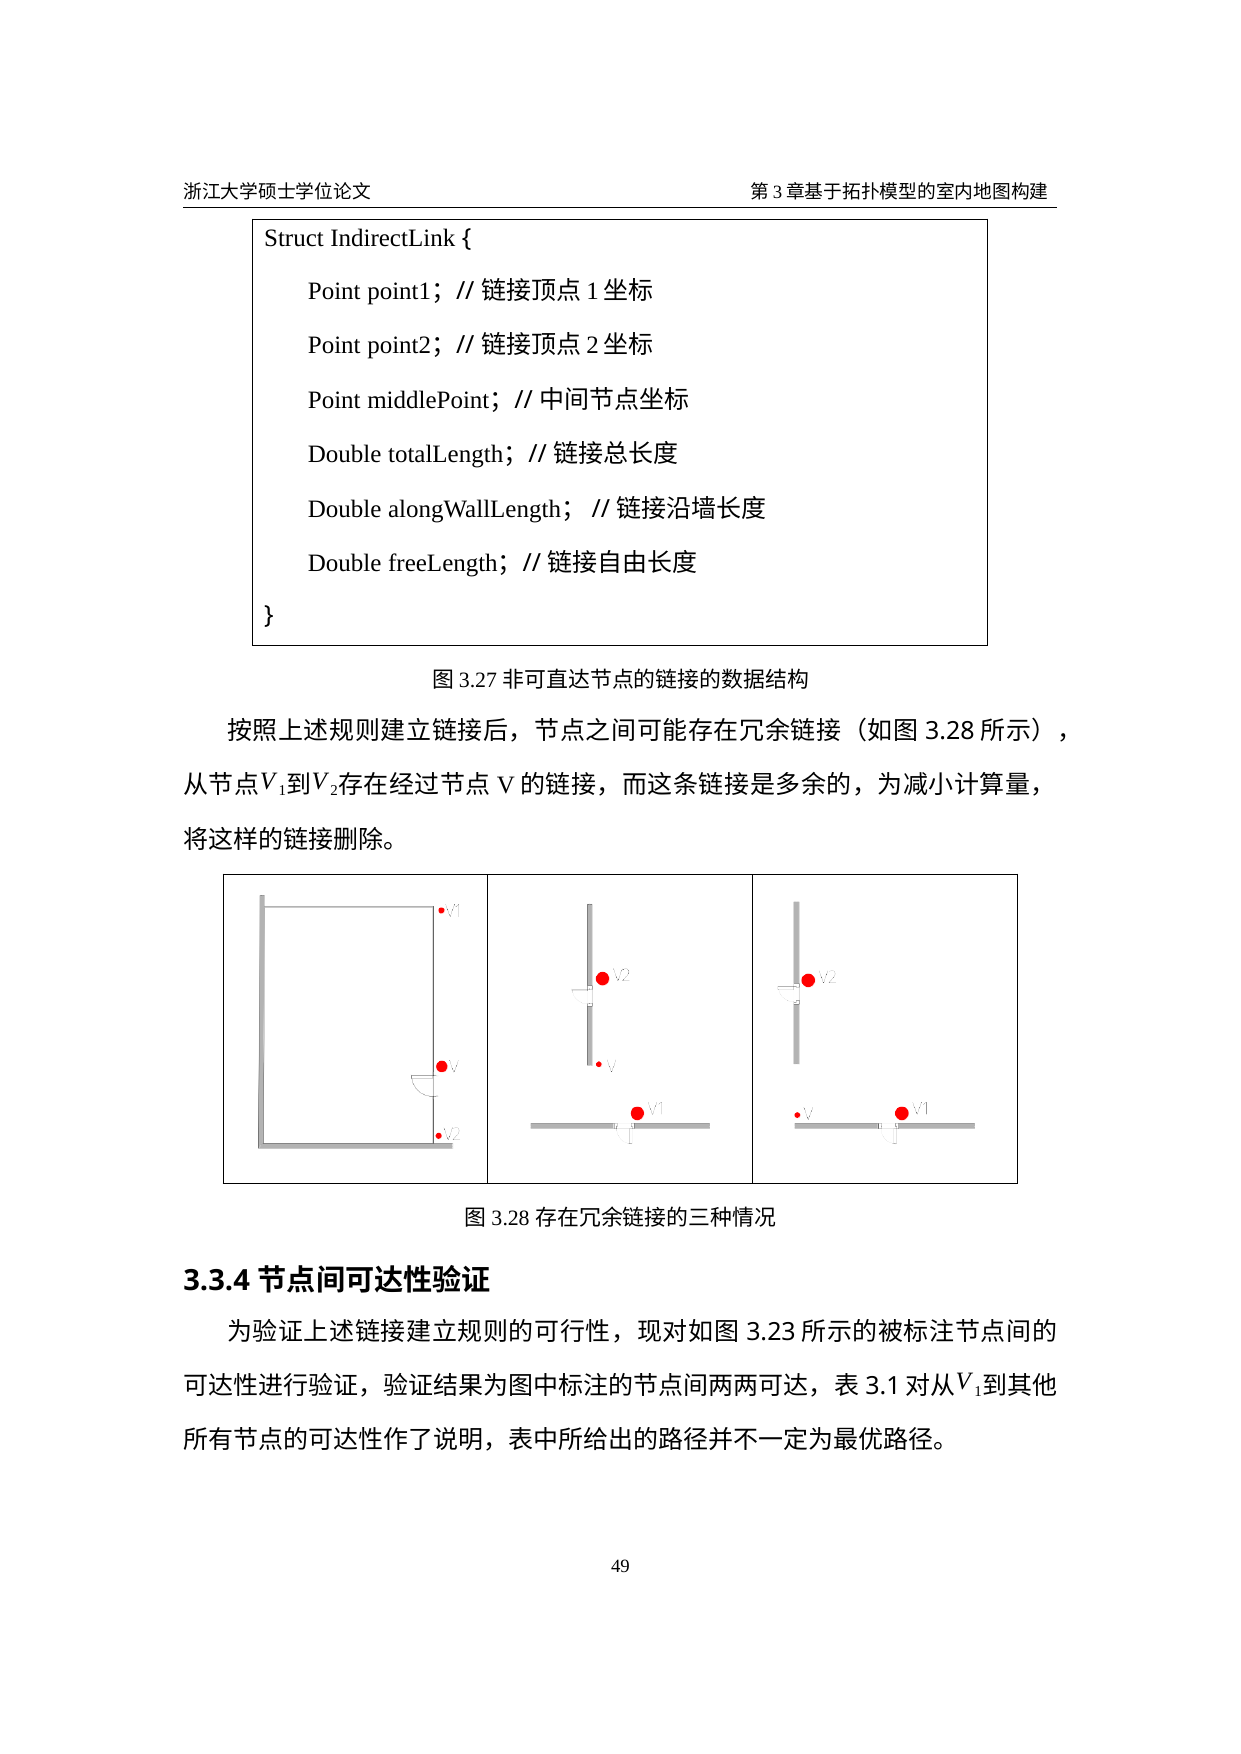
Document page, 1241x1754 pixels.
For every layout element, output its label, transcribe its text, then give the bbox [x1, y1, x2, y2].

table_header [488, 875, 752, 1183]
table_header [224, 875, 487, 1183]
table_header [753, 875, 1017, 1183]
subtitle 节点间可达性验证 [183, 1256, 1057, 1298]
